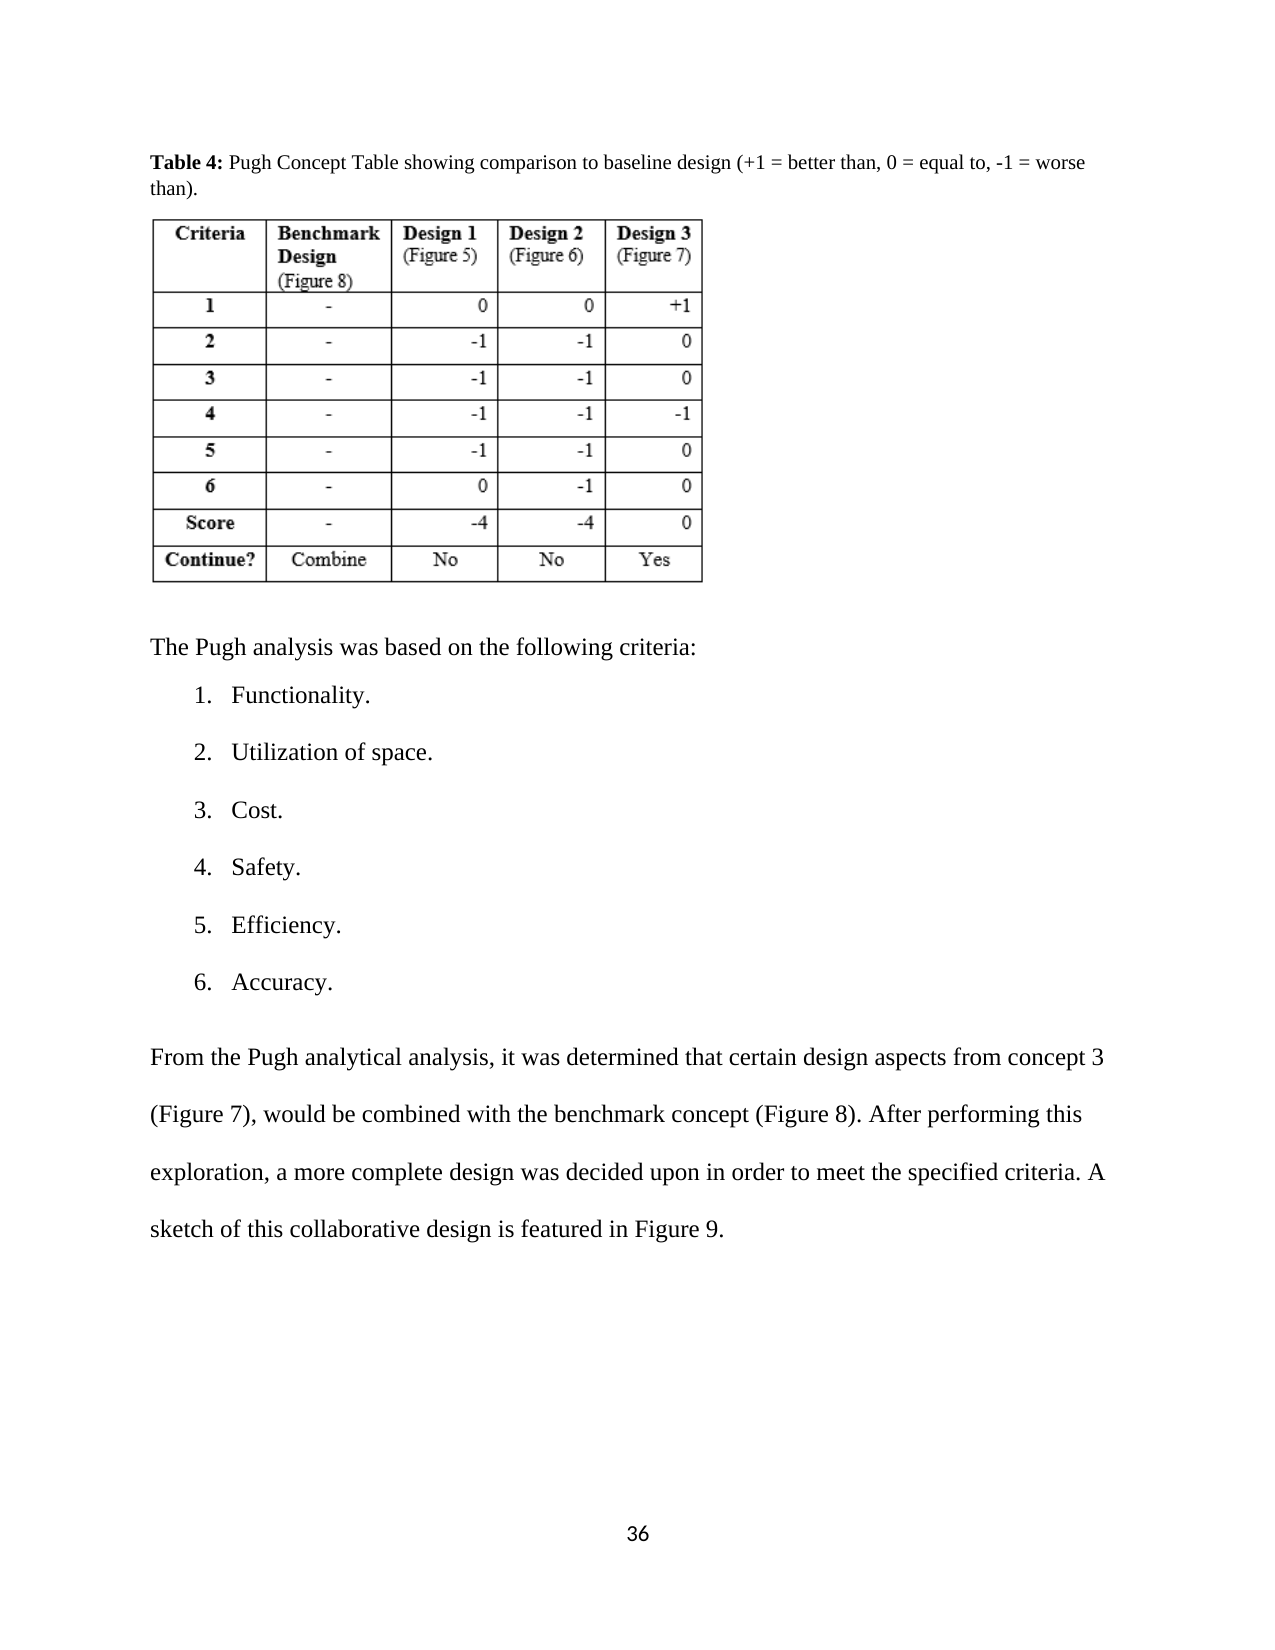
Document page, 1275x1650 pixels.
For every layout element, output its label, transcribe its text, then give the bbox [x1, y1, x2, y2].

text From the Pugh analytical analysis, it was determined that certain design aspects from concept 3 (Figure 7), would be combined with the benchmark concept (Figure 8). After performing this exploration, a more complete design was decided upon in order to meet the specified criteria. A sketch of this collaborative design is featured in Figure 9. [150, 1042, 1125, 1243]
list Efficiency. [194, 910, 1125, 939]
text The Pugh analysis was based on the following criteria: [150, 632, 1125, 661]
list Utilization of space. [194, 737, 1125, 766]
list Functionality. [194, 680, 1125, 709]
text Table 4: Pugh Concept Table showing comparison to baseline design (+1 = better than, 0 = equal to, -1 = worse than). [150, 150, 1125, 200]
list Accuracy. [194, 967, 1125, 996]
list Cost. [194, 795, 1125, 824]
picture [150, 218, 707, 588]
list Safety. [194, 852, 1125, 881]
